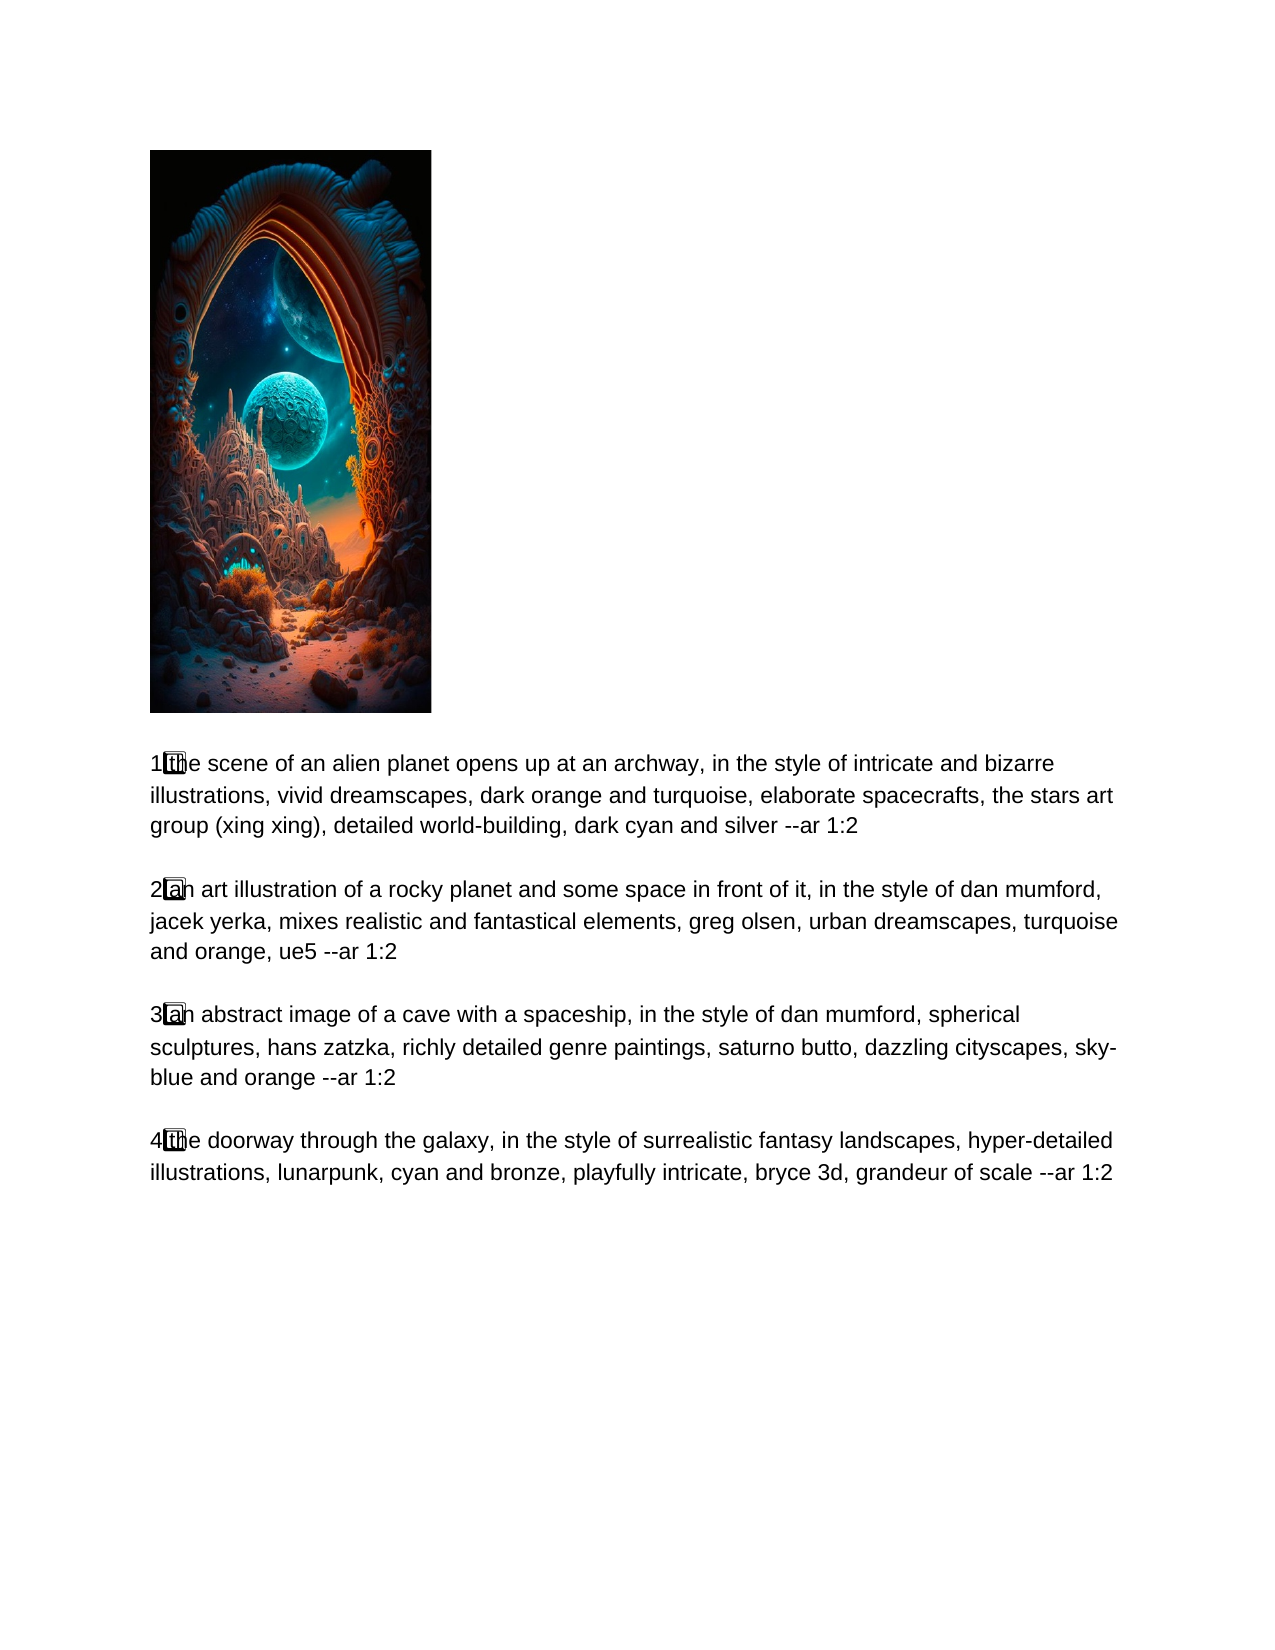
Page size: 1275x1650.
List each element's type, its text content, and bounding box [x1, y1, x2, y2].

picture [150, 150, 432, 713]
text 3️⃣ an abstract image of a cave with a spaceship, in the style of dan mumford, spherical sculptures, hans zatzka, richly detailed genre paintings, saturno butto, dazzling cityscapes, sky-blue and orange --ar 1:2 [150, 998, 1125, 1090]
text 4️⃣ the doorway through the galaxy, in the style of surrealistic fantasy landscapes, hyper-detailed illustrations, lunarpunk, cyan and bronze, playfully intricate, bryce 3d, grandeur of scale --ar 1:2 [150, 1124, 1125, 1186]
text 1️⃣ the scene of an alien planet opens up at an archway, in the style of intricate and bizarre illustrations, vivid dreamscapes, dark orange and turquoise, elaborate spacecrafts, the stars art group (xing xing), detailed world-building, dark cyan and silver --ar 1:2 [150, 747, 1125, 838]
text 2️⃣ an art illustration of a rocky planet and some space in front of it, in the style of dan mumford, jacek yerka, mixes realistic and fantastical elements, greg olsen, urban dreamscapes, turquoise and orange, ue5 --ar 1:2 [150, 873, 1125, 964]
